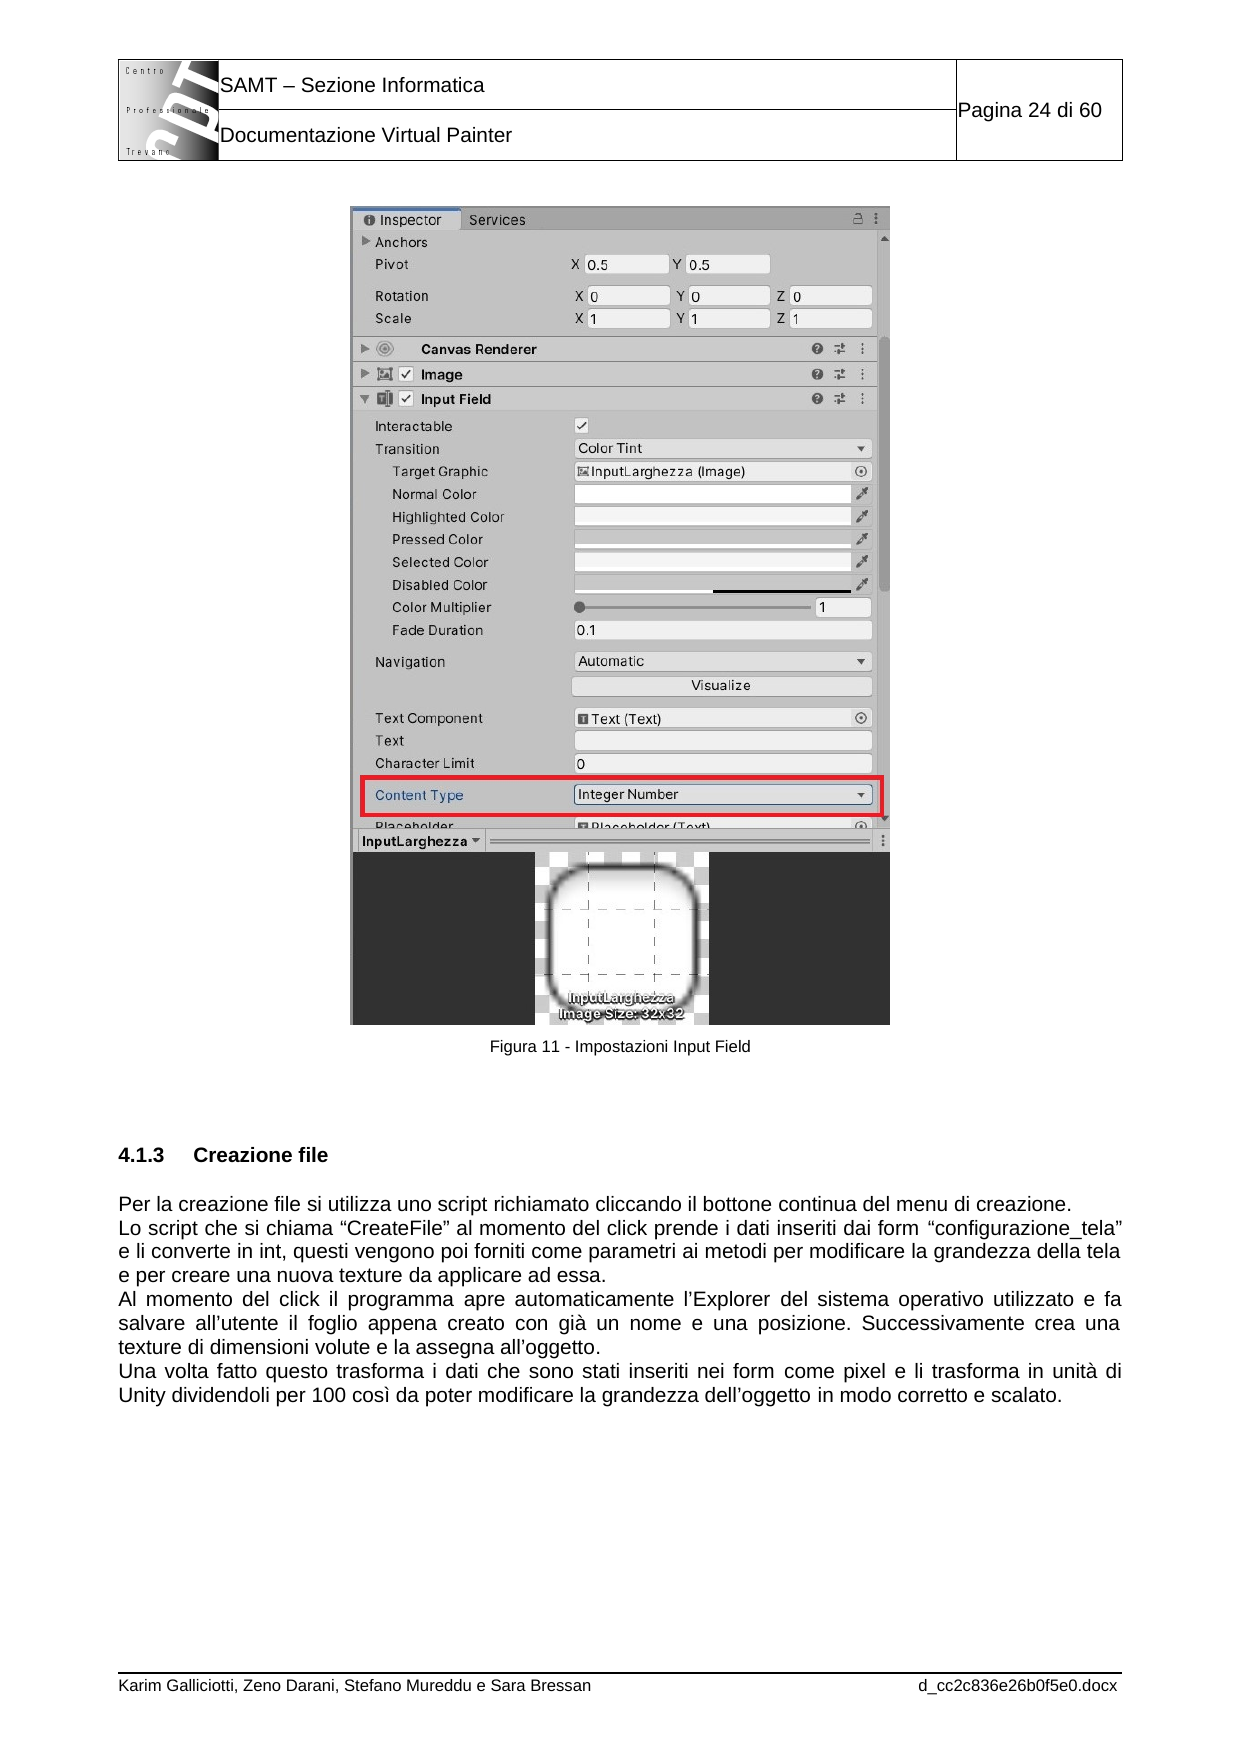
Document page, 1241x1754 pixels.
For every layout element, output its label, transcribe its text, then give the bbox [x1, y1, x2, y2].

picture [350, 206, 890, 1025]
picture [118, 60, 219, 160]
text Per la creazione file si utilizza uno script richiamato cliccando il bottone continua del menu di creazione. [118, 1191, 1122, 1215]
text Una volta fatto questo trasforma i dati che sono stati inseriti nei form come pixel e li trasforma in unità di Unity dividendoli per 100 così da poter modificare la grandezza dell’oggetto in modo corretto e scalato. [118, 1359, 1122, 1407]
text Lo script che si chiama “CreateFile” al momento del click prende i dati inseriti dai form “configurazione_tela” e li converte in int, questi vengono poi forniti come parametri ai metodi per modificare la grandezza della tela e per creare una nuova texture da applicare ad essa. [118, 1215, 1122, 1287]
subtitle Creazione file [118, 1142, 1122, 1166]
text Al momento del click il programma apre automaticamente l’Explorer del sistema operativo utilizzato e fa salvare all’utente il foglio appena creato con già un nome e una posizione. Successivamente crea una texture di dimensioni volute e la assegna all’oggetto. [118, 1287, 1122, 1359]
